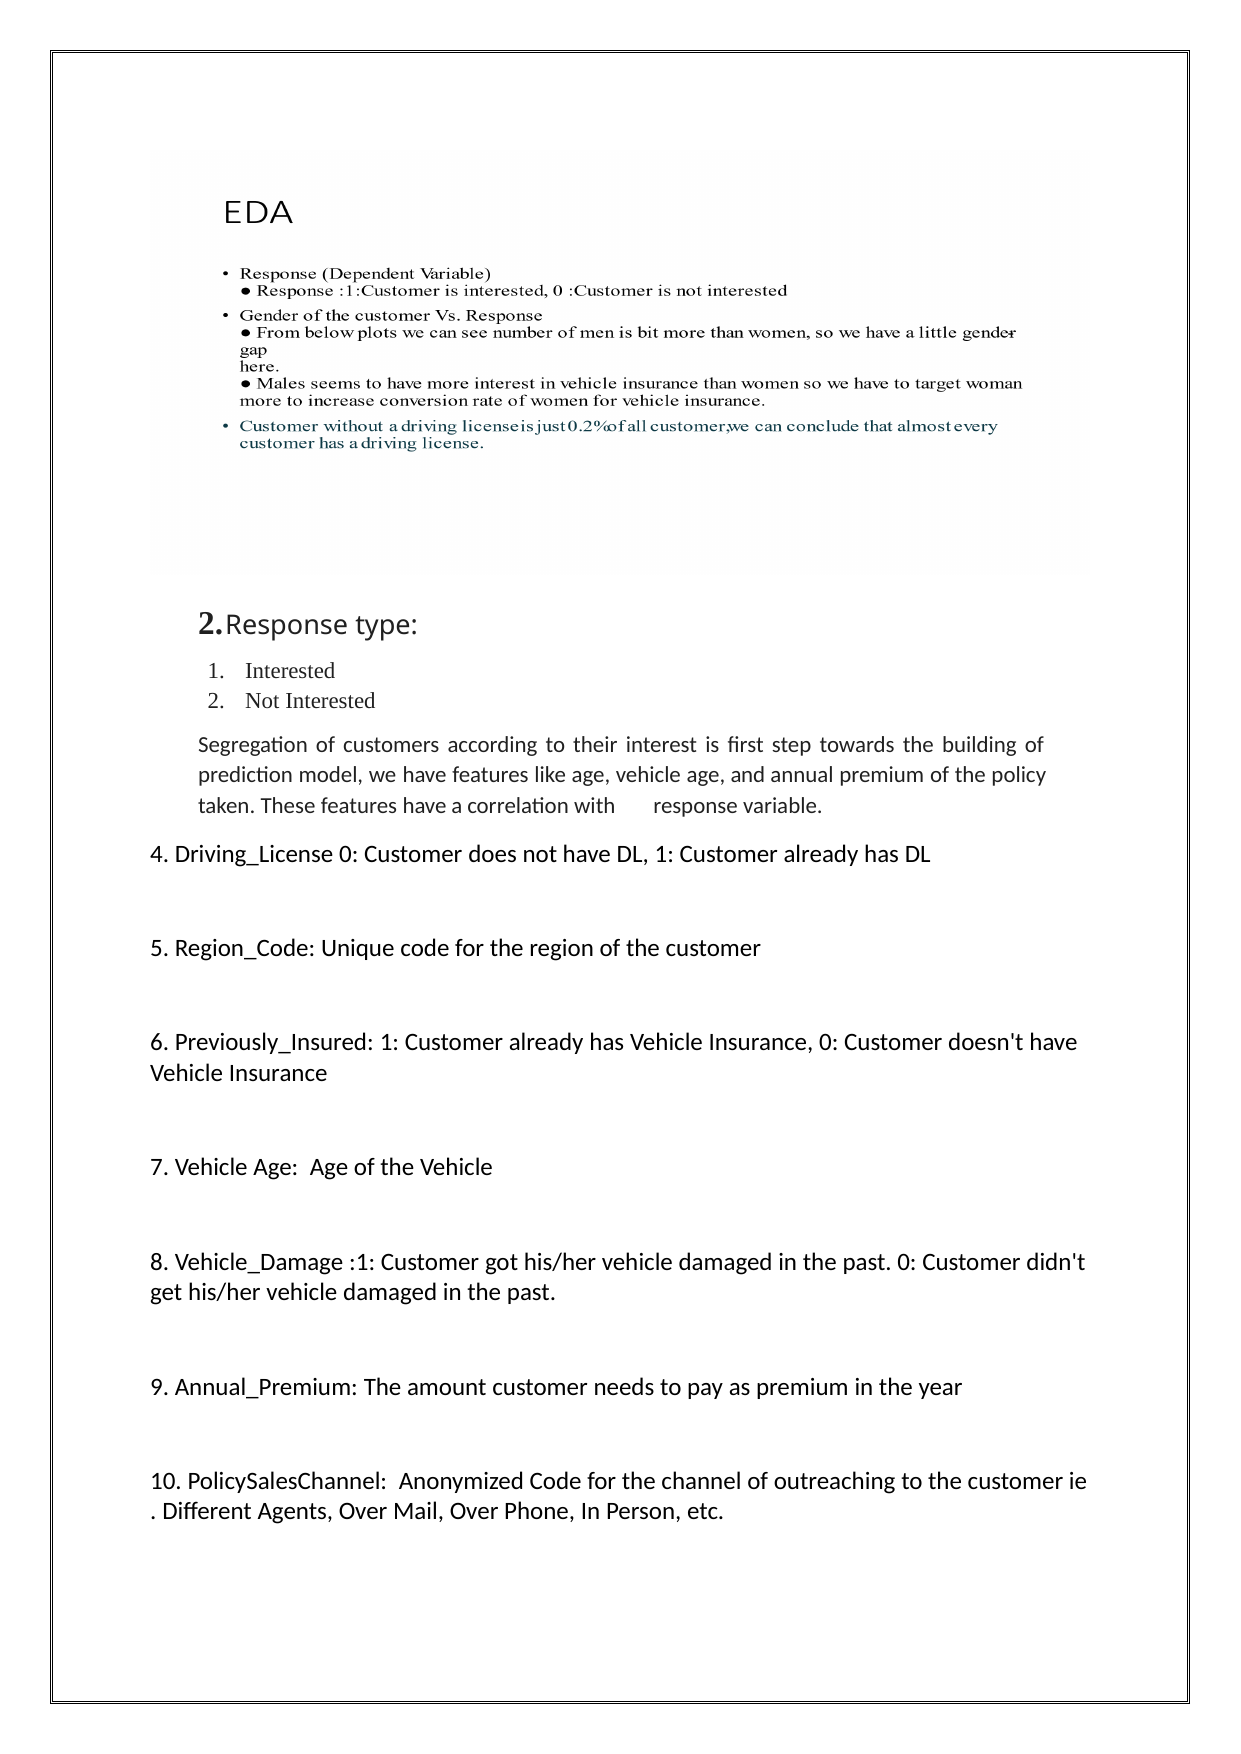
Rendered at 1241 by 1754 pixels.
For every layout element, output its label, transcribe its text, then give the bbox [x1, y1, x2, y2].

text 5. Region_Code: Unique code for the region of the customer [150, 932, 1090, 963]
text 10. PolicySalesChannel: Anonymized Code for the channel of outreaching to the customer ie. Different Agents, Over Mail, Over Phone, In Person, etc. [150, 1465, 1090, 1526]
list Not Interested [207, 687, 1090, 714]
text 8. Vehicle_Damage :1: Customer got his/her vehicle damaged in the past. 0: Customer didn't get his/her vehicle damaged in the past. [150, 1246, 1090, 1307]
list Interested [207, 657, 1090, 684]
text 6. Previously_Insured: 1: Customer already has Vehicle Insurance, 0: Customer doesn't have Vehicle Insurance [150, 1026, 1090, 1087]
text 4. Driving_License 0: Customer does not have DL, 1: Customer already has DL [150, 838, 1090, 868]
text Segregation of customers according to their interest is first step towards the building of prediction model, we have features like age, vehicle age, and annual premium of the policy taken. These features have a correlation with response variable. [198, 730, 1046, 819]
text 7. Vehicle Age: Age of the Vehicle [150, 1151, 1090, 1182]
picture [150, 150, 1091, 575]
subtitle Response type: [198, 603, 1090, 642]
text 9. Annual_Premium: The amount customer needs to pay as premium in the year [150, 1371, 1090, 1401]
